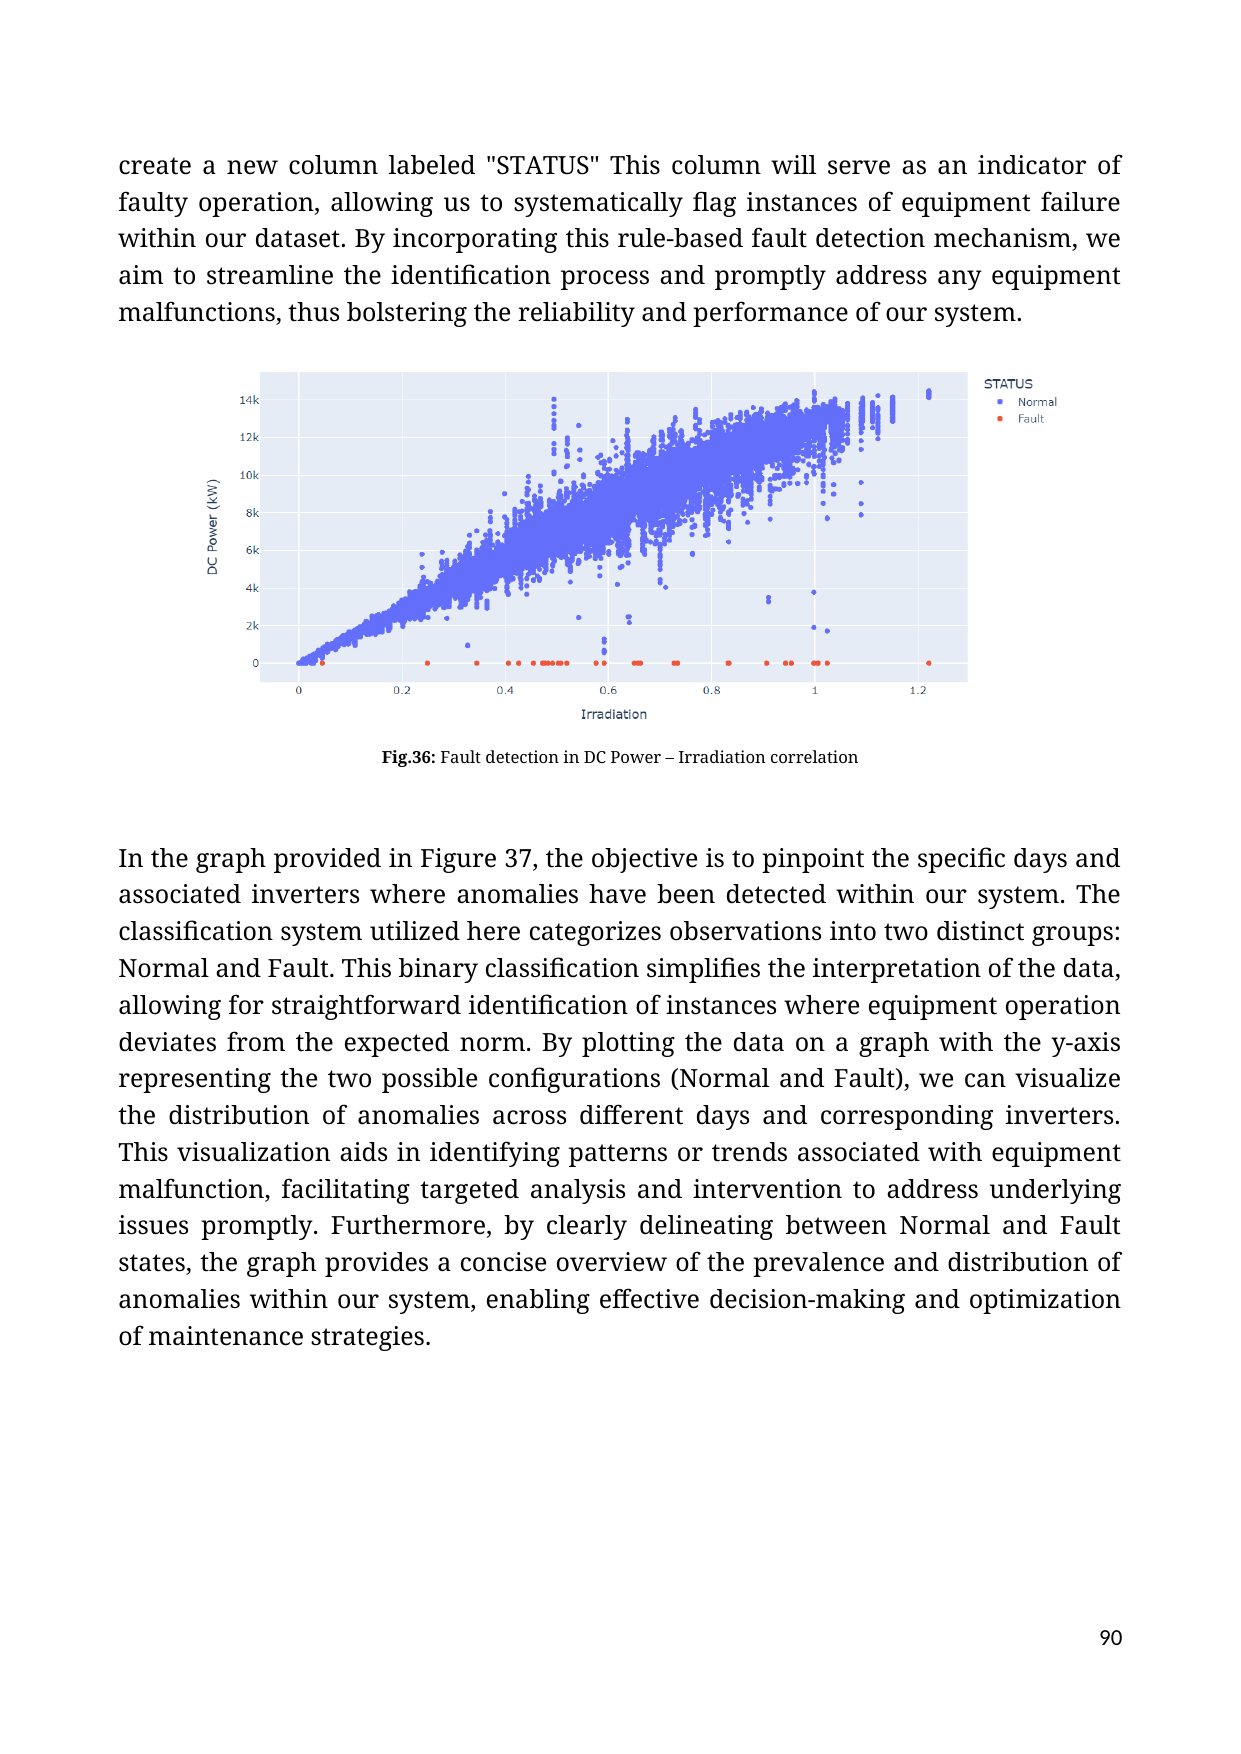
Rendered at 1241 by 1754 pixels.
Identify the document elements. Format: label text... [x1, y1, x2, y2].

text Fig.36: Fault detection in DC Power – Irradiation correlation [118, 746, 1122, 768]
text In the graph provided in Figure 37, the objective is to pinpoint the specific days and associated inverters where anomalies have been detected within our system. The classification system utilized here categorizes observations into two distinct groups: Normal and Fault. This binary classification simplifies the interpretation of the data, allowing for straightforward identification of instances where equipment operation deviates from the expected norm. By plotting the data on a graph with the y-axis representing the two possible configurations (Normal and Fault), we can visualize the distribution of anomalies across different days and corresponding inverters. This visualization aids in identifying patterns or trends associated with equipment malfunction, facilitating targeted analysis and intervention to address underlying issues promptly. Furthermore, by clearly delineating between Normal and Fault states, the graph provides a concise overview of the prevalence and distribution of anomalies within our system, enabling effective decision-making and optimization of maintenance strategies. [118, 840, 1122, 1352]
picture [174, 348, 1067, 727]
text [118, 148, 1122, 329]
